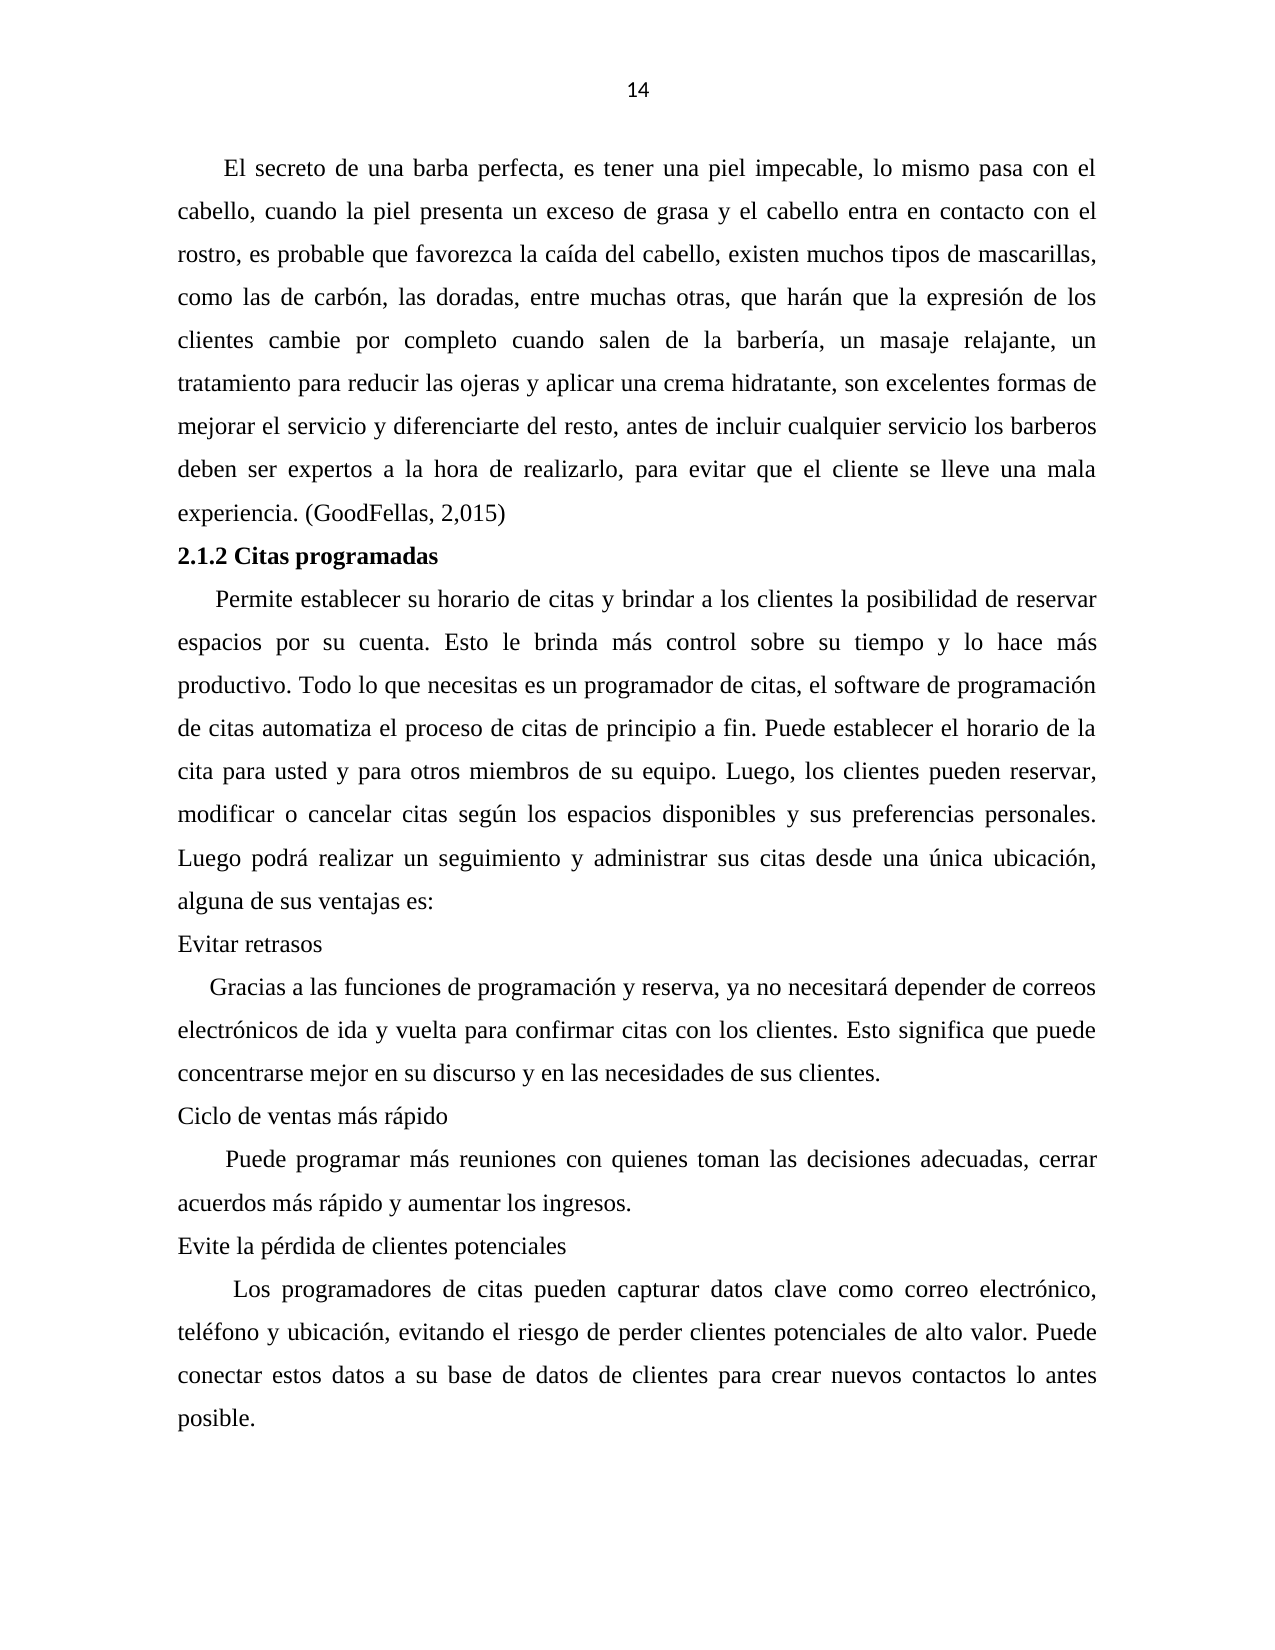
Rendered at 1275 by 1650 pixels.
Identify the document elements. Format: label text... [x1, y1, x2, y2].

text Ciclo de ventas más rápido [177, 1101, 1098, 1130]
text Los programadores de citas pueden capturar datos clave como correo electrónico, teléfono y ubicación, evitando el riesgo de perder clientes potenciales de alto valor. Puede conectar estos datos a su base de datos de clientes para crear nuevos contactos lo antes posible. [177, 1274, 1098, 1432]
text Evite la pérdida de clientes potenciales [177, 1231, 1098, 1259]
text Puede programar más reuniones con quienes toman las decisiones adecuadas, cerrar acuerdos más rápido y aumentar los ingresos. [177, 1144, 1098, 1216]
text Permite establecer su horario de citas y brindar a los clientes la posibilidad de reservar espacios por su cuenta. Esto le brinda más control sobre su tiempo y lo hace más productivo. Todo lo que necesitas es un programador de citas, el software de programación de citas automatiza el proceso de citas de principio a fin. Puede establecer el horario de la cita para usted y para otros miembros de su equipo. Luego, los clientes pueden reservar, modificar o cancelar citas según los espacios disponibles y sus preferencias personales. Luego podrá realizar un seguimiento y administrar sus citas desde una única ubicación, alguna de sus ventajas es: [177, 584, 1098, 914]
text Gracias a las funciones de programación y reserva, ya no necesitará depender de correos electrónicos de ida y vuelta para confirmar citas con los clientes. Esto significa que puede concentrarse mejor en su discurso y en las necesidades de sus clientes. [177, 972, 1098, 1087]
text 2.1.2 Citas programadas [177, 541, 1098, 569]
text Evitar retrasos [177, 929, 1098, 958]
text El secreto de una barba perfecta, es tener una piel impecable, lo mismo pasa con el cabello, cuando la piel presenta un exceso de grasa y el cabello entra en contacto con el rostro, es probable que favorezca la caída del cabello, existen muchos tipos de mascarillas, como las de carbón, las doradas, entre muchas otras, que harán que la expresión de los clientes cambie por completo cuando salen de la barbería, un masaje relajante, un tratamiento para reducir las ojeras y aplicar una crema hidratante, son excelentes formas de mejorar el servicio y diferenciarte del resto, antes de incluir cualquier servicio los barberos deben ser expertos a la hora de realizarlo, para evitar que el cliente se lleve una mala experiencia. [177, 153, 1098, 526]
